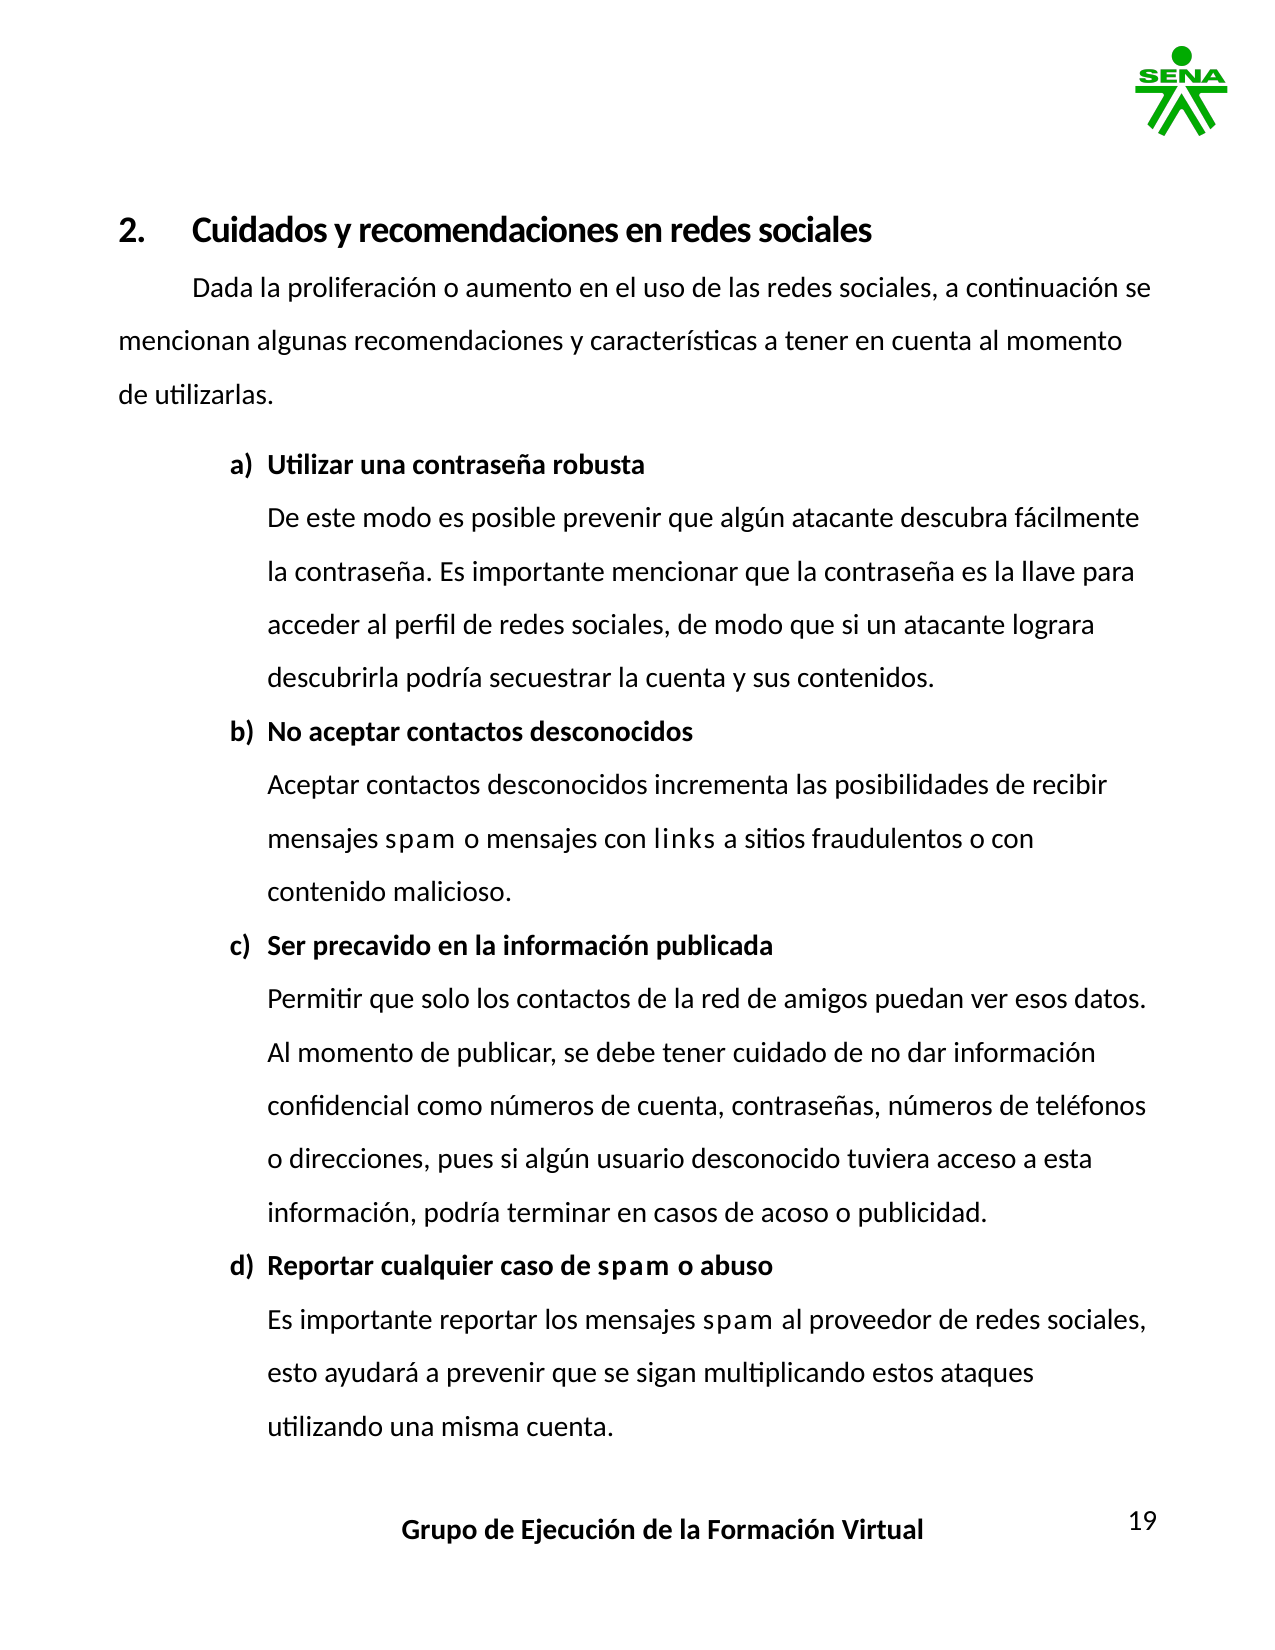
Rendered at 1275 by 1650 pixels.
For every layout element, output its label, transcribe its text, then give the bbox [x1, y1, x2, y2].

list Aceptar contactos desconocidos incrementa las posibilidades de recibir mensajes spam o mensajes con links a sitios fraudulentos o con contenido malicioso. [267, 766, 1157, 909]
list Ser precavido en la información publicada [229, 927, 1157, 962]
list Es importante reportar los mensajes spam al proveedor de redes sociales, esto ayudará a prevenir que se sigan multiplicando estos ataques utilizando una misma cuenta. [267, 1301, 1157, 1443]
picture [1135, 46, 1228, 136]
list Utilizar una contraseña robusta [229, 446, 1157, 481]
list De este modo es posible prevenir que algún atacante descubra fácilmente la contraseña. Es importante mencionar que la contraseña es la llave para acceder al perfil de redes sociales, de modo que si un atacante lograra descubrirla podría secuestrar la cuenta y sus contenidos. [267, 499, 1157, 695]
list Reportar cualquier caso de spam o abuso [229, 1247, 1157, 1283]
list Permitir que solo los contactos de la red de amigos puedan ver esos datos. Al momento de publicar, se debe tener cuidado de no dar información confidencial como números de cuenta, contraseñas, números de teléfonos o direcciones, pues si algún usuario desconocido tuviera acceso a esta información, podría terminar en casos de acoso o publicidad. [267, 980, 1157, 1229]
text Dada la proliferación o aumento en el uso de las redes sociales, a continuación se mencionan algunas recomendaciones y características a tener en cuenta al momento de utilizarlas. [118, 269, 1157, 411]
subtitle Cuidados y recomendaciones en redes sociales [118, 206, 1157, 252]
list No aceptar contactos desconocidos [229, 713, 1157, 749]
